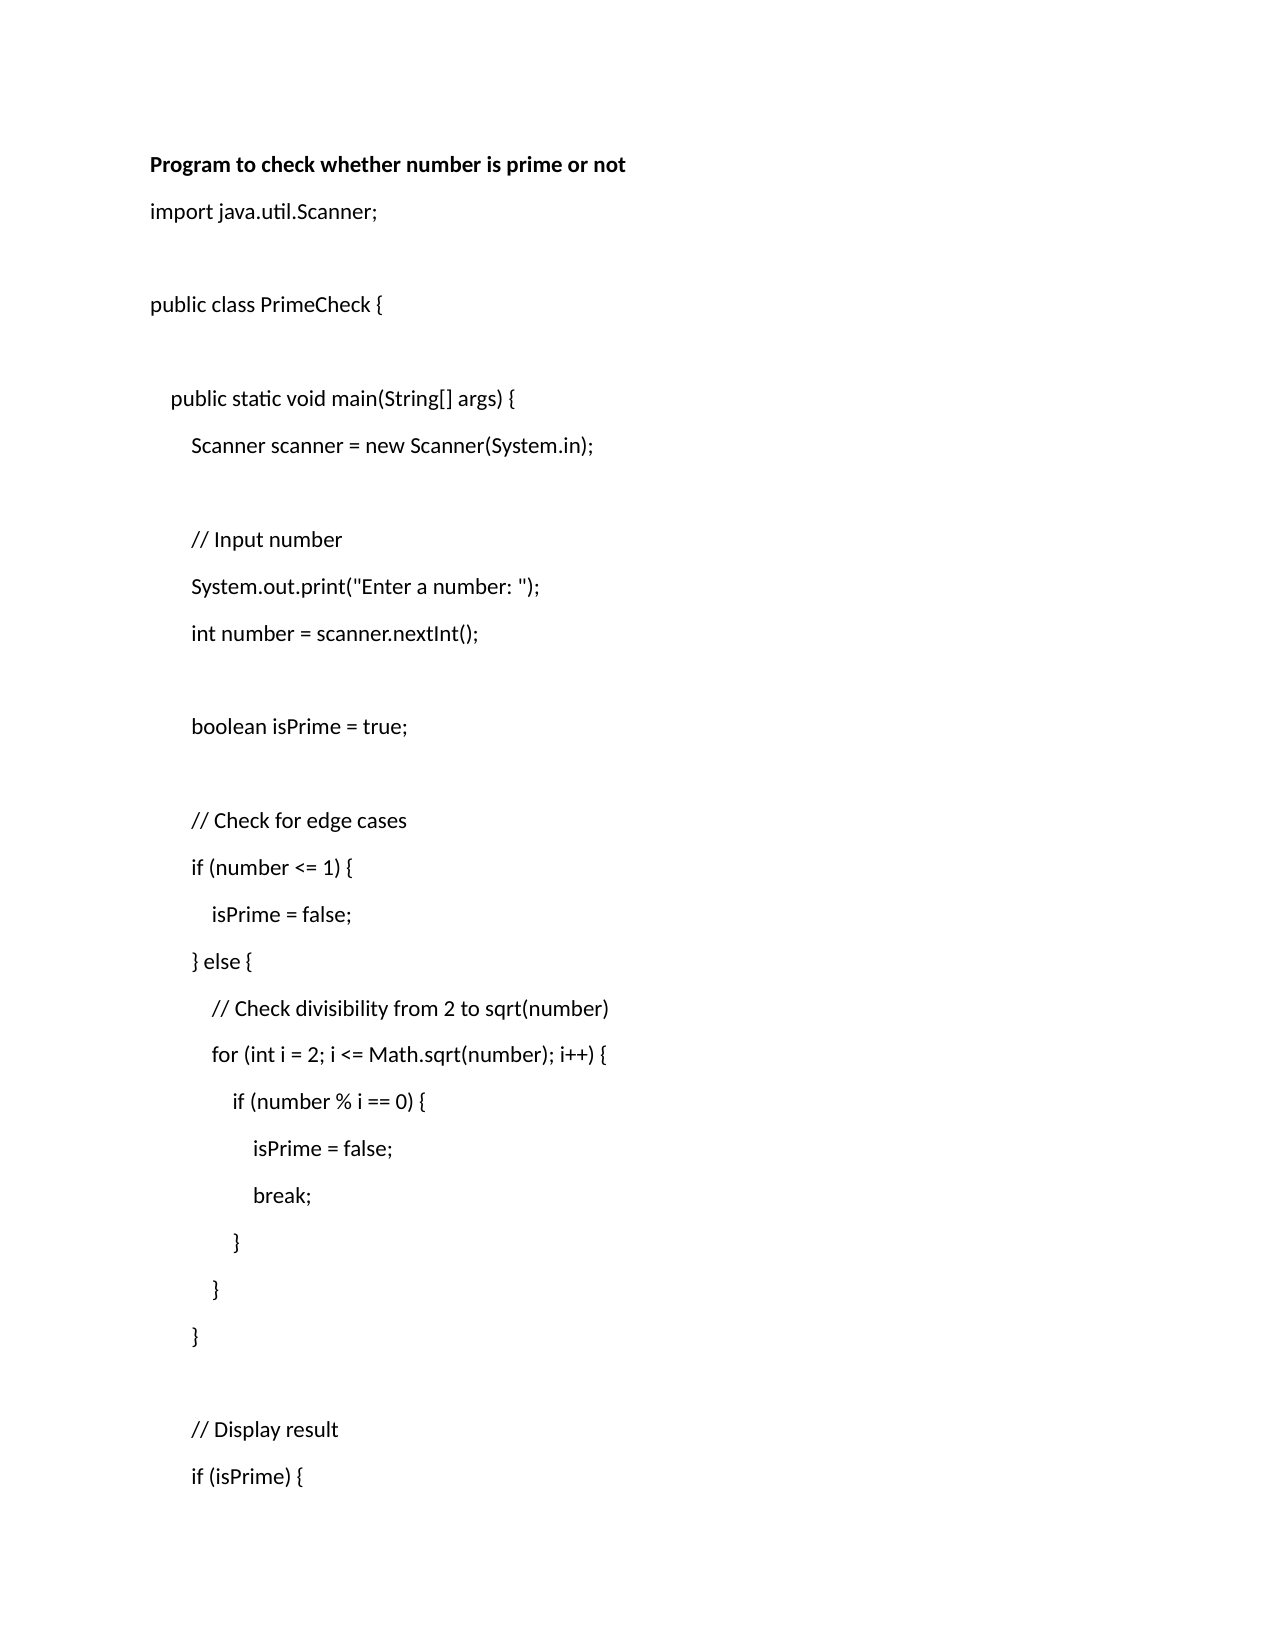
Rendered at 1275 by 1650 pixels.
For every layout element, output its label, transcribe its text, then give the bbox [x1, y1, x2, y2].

text Scanner scanner = new Scanner(System.in); [150, 431, 1125, 459]
text for (int i = 2; i <= Math.sqrt(number); i++) { [150, 1041, 1125, 1069]
text // Check divisibility from 2 to sqrt(number) [150, 994, 1125, 1022]
text // Check for edge cases [150, 806, 1125, 834]
text Program to check whether number is prime or not [150, 150, 1125, 178]
text public class PrimeCheck { [150, 291, 1125, 319]
text int number = scanner.nextInt(); [150, 619, 1125, 647]
text public static void main(String[] args) { [150, 384, 1125, 412]
text // Input number [150, 525, 1125, 553]
text if (number <= 1) { [150, 853, 1125, 881]
text } [150, 1322, 1125, 1350]
text } [150, 1228, 1125, 1256]
text } else { [150, 947, 1125, 975]
text } [150, 1275, 1125, 1303]
text if (number % i == 0) { [150, 1087, 1125, 1116]
text boolean isPrime = true; [150, 712, 1125, 741]
text break; [150, 1181, 1125, 1209]
text isPrime = false; [150, 1134, 1125, 1162]
text isPrime = false; [150, 900, 1125, 928]
text System.out.print("Enter a number: "); [150, 572, 1125, 600]
text import java.util.Scanner; [150, 197, 1125, 225]
text // Display result [150, 1416, 1125, 1444]
text if (isPrime) { [150, 1462, 1125, 1491]
